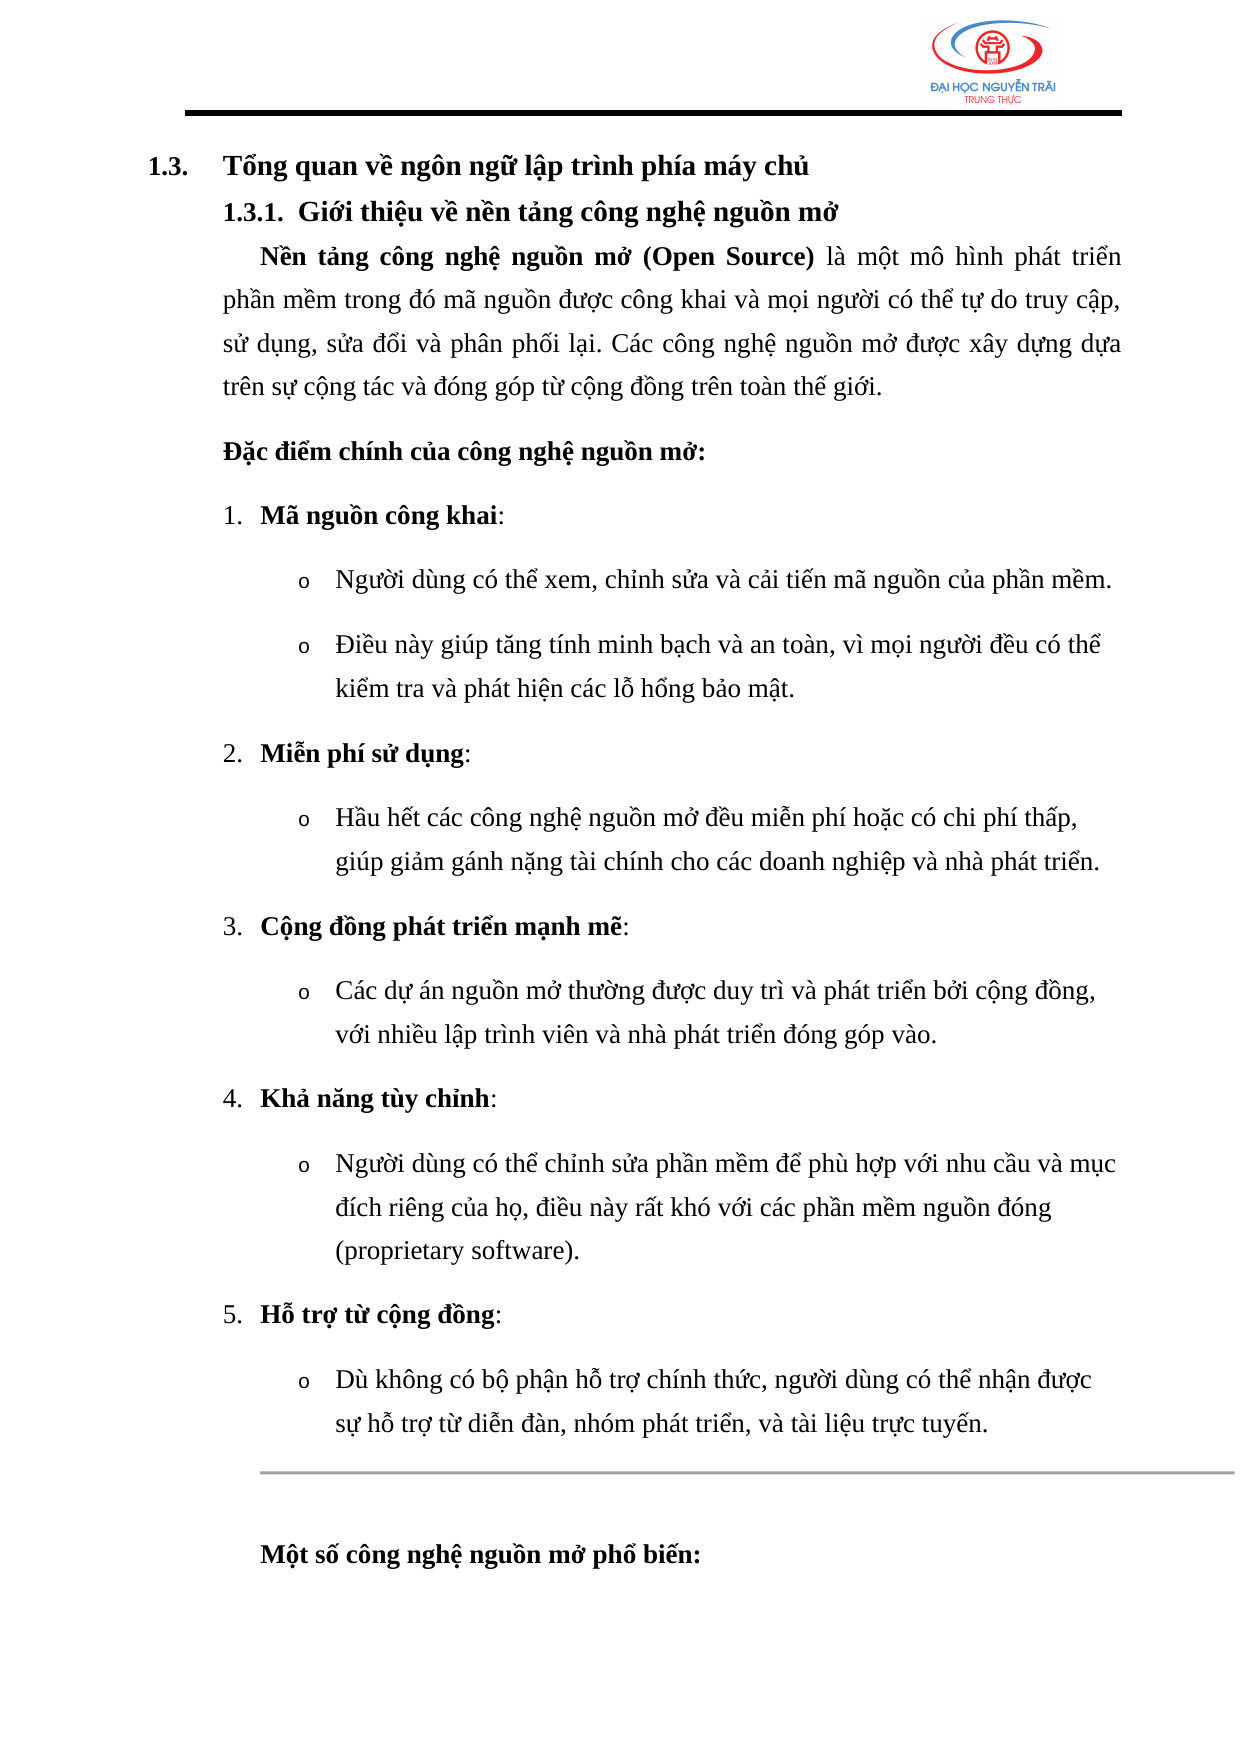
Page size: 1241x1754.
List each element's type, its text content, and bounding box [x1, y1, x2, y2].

list Khả năng tùy chỉnh: [223, 1082, 1122, 1113]
text Một số công nghệ nguồn mở phổ biến: [260, 1538, 1122, 1569]
text Đặc điểm chính của công nghệ nguồn mở: [223, 435, 1122, 466]
list Hầu hết các công nghệ nguồn mở đều miễn phí hoặc có chi phí thấp, giúp giảm gánh nặng tài chính cho các doanh nghiệp và nhà phát triển. [298, 801, 1122, 876]
text Nền tảng công nghệ nguồn mở (Open Source) là một mô hình phát triển phần mềm trong đó mã nguồn được công khai và mọi người có thể tự do truy cập, sử dụng, sửa đổi và phân phối lại. Các công nghệ nguồn mở được xây dựng dựa trên sự cộng tác và đóng góp từ cộng đồng trên toàn thế giới. [223, 240, 1122, 402]
subtitle Giới thiệu về nền tảng công nghệ nguồn mở [223, 194, 1122, 227]
list Điều này giúp tăng tính minh bạch và an toàn, vì mọi người đều có thể kiểm tra và phát hiện các lỗ hổng bảo mật. [298, 628, 1122, 704]
list Người dùng có thể chỉnh sửa phần mềm để phù hợp với nhu cầu và mục đích riêng của họ, điều này rất khó với các phần mềm nguồn đóng (proprietary software). [298, 1147, 1122, 1265]
subtitle Tổng quan về ngôn ngữ lập trình phía máy chủ [148, 148, 1122, 181]
list Cộng đồng phát triển mạnh mẽ: [223, 909, 1122, 941]
list Miễn phí sử dụng: [223, 737, 1122, 768]
list Dù không có bộ phận hỗ trợ chính thức, người dùng có thể nhận được sự hỗ trợ từ diễn đàn, nhóm phát triển, và tài liệu trực tuyến. [298, 1363, 1122, 1438]
list Hỗ trợ từ cộng đồng: [223, 1298, 1122, 1330]
list Các dự án nguồn mở thường được duy trì và phát triển bởi cộng đồng, với nhiều lập trình viên và nhà phát triển đóng góp vào. [298, 974, 1122, 1049]
list Mã nguồn công khai: [223, 499, 1122, 530]
list Người dùng có thể xem, chỉnh sửa và cải tiến mã nguồn của phần mềm. [298, 563, 1122, 595]
picture [923, 15, 1062, 108]
